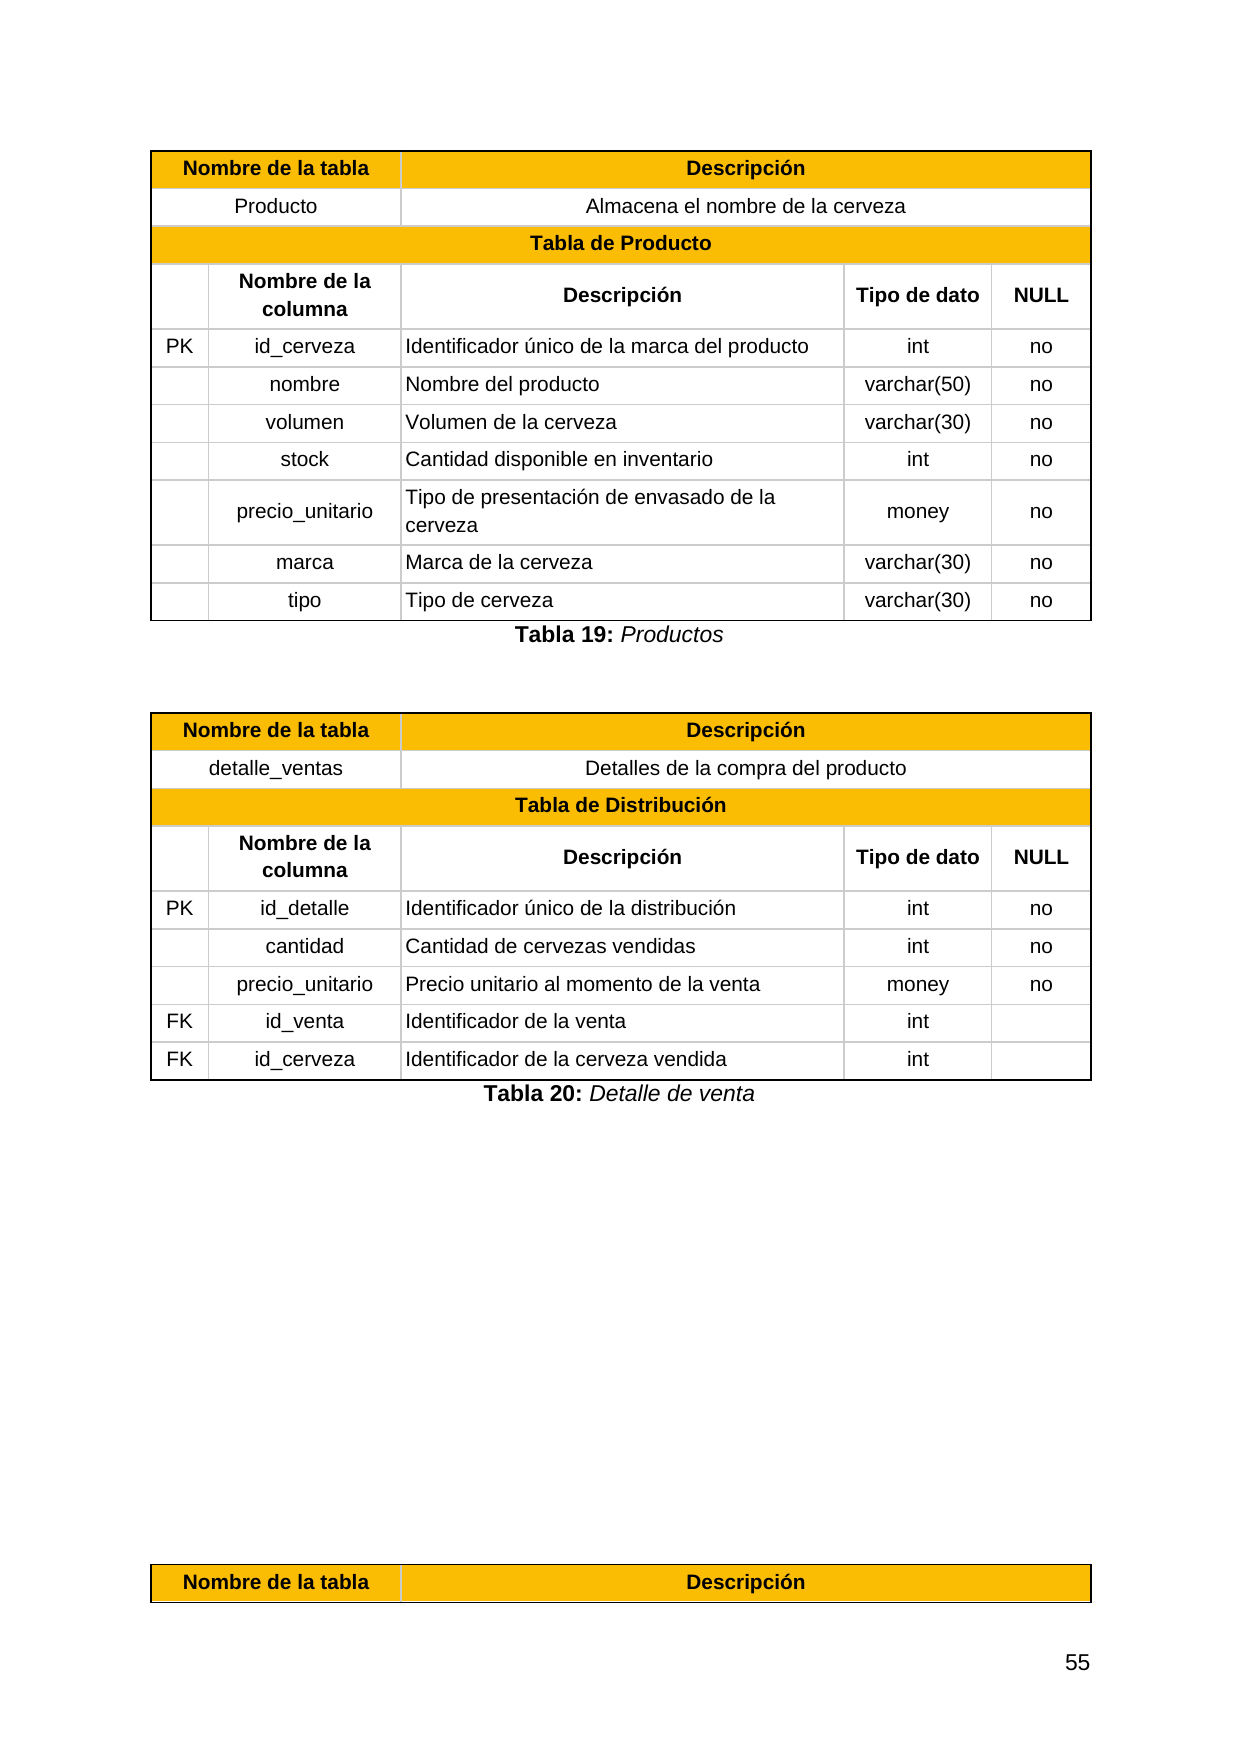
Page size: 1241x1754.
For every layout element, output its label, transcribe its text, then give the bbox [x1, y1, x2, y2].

table_cell marca [209, 546, 400, 582]
table_cell [152, 481, 208, 544]
table_cell Marca de la cerveza [402, 546, 843, 582]
table_cell [152, 265, 208, 328]
table_cell [992, 1005, 1090, 1041]
table_cell varchar(30) [845, 405, 991, 441]
table_cell varchar(30) [845, 584, 991, 620]
table_cell Volumen de la cerveza [402, 405, 843, 441]
table_cell Identificador de la venta [402, 1005, 843, 1041]
table_cell nombre [209, 368, 400, 404]
table_cell [152, 930, 208, 966]
table_header Descripción [402, 1565, 1090, 1601]
table_cell [152, 827, 208, 890]
table_cell money [845, 481, 991, 544]
table_cell no [992, 368, 1090, 404]
table_cell PK [152, 330, 208, 366]
table_cell int [845, 1043, 991, 1079]
table_cell int [845, 443, 991, 479]
table_cell cantidad [209, 930, 400, 966]
table_cell Tipo de dato [845, 827, 991, 890]
table_cell Producto [152, 189, 400, 225]
table_cell [152, 967, 208, 1003]
table_cell tipo [209, 584, 400, 620]
table_cell id_cerveza [209, 330, 400, 366]
table_cell Almacena el nombre de la cerveza [402, 189, 1090, 225]
table_cell id_detalle [209, 892, 400, 928]
subtitle Tabla 20: Detalle de venta [150, 1081, 1090, 1107]
table_cell volumen [209, 405, 400, 441]
table_cell [152, 443, 208, 479]
table_cell Tabla de Producto [152, 227, 1090, 263]
table_cell precio_unitario [209, 967, 400, 1003]
table_cell Nombre de la columna [209, 265, 400, 328]
table_cell int [845, 1005, 991, 1041]
table_cell detalle_ventas [152, 751, 400, 787]
table_cell int [845, 330, 991, 366]
table_cell Tipo de cerveza [402, 584, 843, 620]
table_cell no [992, 892, 1090, 928]
table_cell no [992, 405, 1090, 441]
table_cell [152, 368, 208, 404]
table_cell Tipo de presentación de envasado de la cerveza [402, 481, 843, 544]
table_cell no [992, 546, 1090, 582]
table_header Nombre de la tabla [152, 714, 400, 750]
table_header Nombre de la tabla [152, 152, 400, 188]
table_cell no [992, 481, 1090, 544]
table_cell Identificador único de la distribución [402, 892, 843, 928]
table_cell id_venta [209, 1005, 400, 1041]
table_cell FK [152, 1005, 208, 1041]
table_cell no [992, 967, 1090, 1003]
table_cell no [992, 330, 1090, 366]
table_cell Detalles de la compra del producto [402, 751, 1090, 787]
table_cell Cantidad disponible en inventario [402, 443, 843, 479]
table_cell NULL [992, 265, 1090, 328]
table_cell Nombre de la columna [209, 827, 400, 890]
table_header Nombre de la tabla [152, 1565, 400, 1601]
table_cell money [845, 967, 991, 1003]
table_cell varchar(50) [845, 368, 991, 404]
table_cell [152, 584, 208, 620]
table_cell precio_unitario [209, 481, 400, 544]
table_cell no [992, 584, 1090, 620]
table_header Descripción [402, 714, 1090, 750]
table_cell int [845, 892, 991, 928]
table_cell Tabla de Distribución [152, 789, 1090, 825]
table_cell id_cerveza [209, 1043, 400, 1079]
table_cell no [992, 443, 1090, 479]
table_cell [152, 546, 208, 582]
table_cell NULL [992, 827, 1090, 890]
table_cell Nombre del producto [402, 368, 843, 404]
table_cell Identificador único de la marca del producto [402, 330, 843, 366]
table_header Descripción [402, 152, 1090, 188]
table_cell stock [209, 443, 400, 479]
table_cell [152, 405, 208, 441]
table_cell Descripción [402, 827, 843, 890]
table_cell Descripción [402, 265, 843, 328]
table_cell PK [152, 892, 208, 928]
table_cell int [845, 930, 991, 966]
table_cell Tipo de dato [845, 265, 991, 328]
table_cell no [992, 930, 1090, 966]
subtitle Tabla 19: Productos [150, 621, 1090, 648]
table_cell Cantidad de cervezas vendidas [402, 930, 843, 966]
table_cell Precio unitario al momento de la venta [402, 967, 843, 1003]
table_cell Identificador de la cerveza vendida [402, 1043, 843, 1079]
table_cell [992, 1043, 1090, 1079]
table_cell FK [152, 1043, 208, 1079]
table_cell varchar(30) [845, 546, 991, 582]
